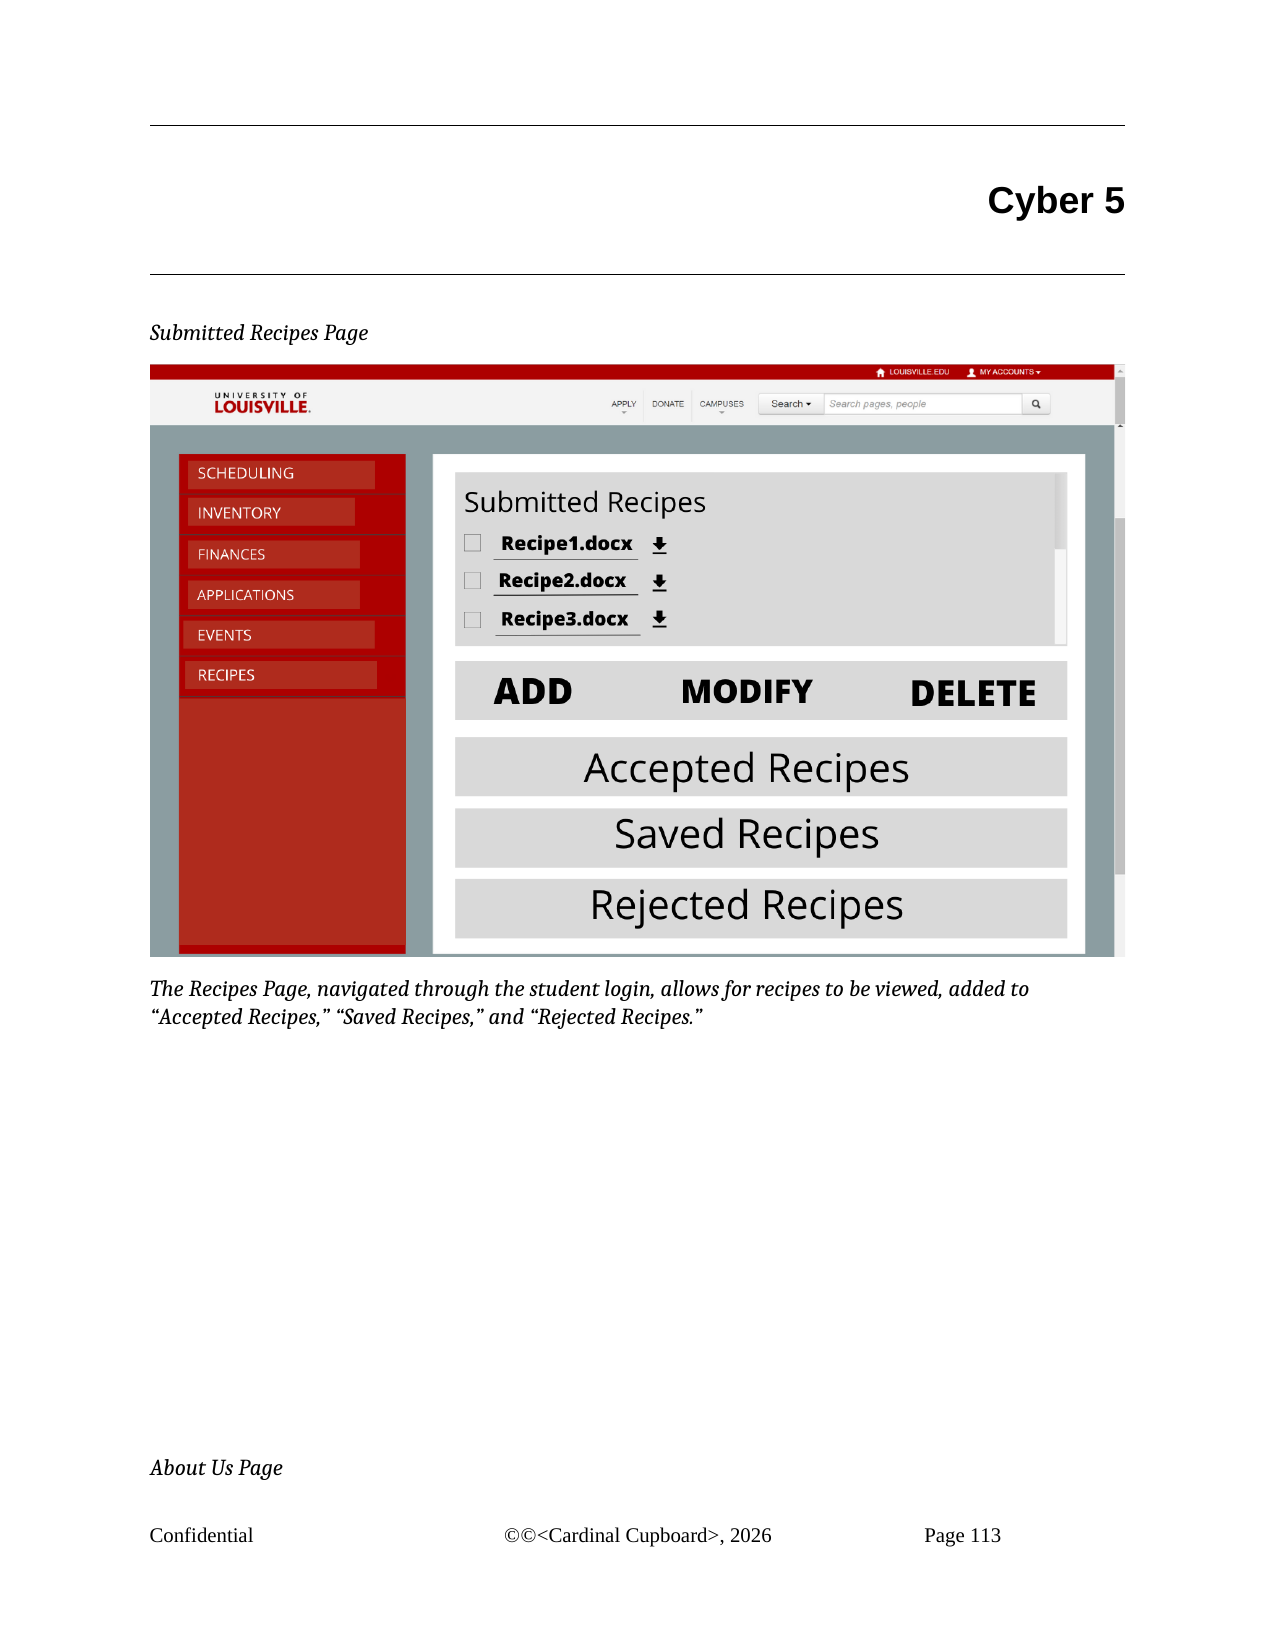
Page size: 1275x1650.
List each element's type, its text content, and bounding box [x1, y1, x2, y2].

text The Recipes Page, navigated through the student login, allows for recipes to be viewed, added to “Accepted Recipes,” “Saved Recipes,” and “Rejected Recipes.” [150, 975, 1125, 1030]
picture [150, 364, 1125, 957]
text Submitted Recipes Page [150, 319, 1125, 346]
text About Us Page [150, 1455, 1125, 1481]
